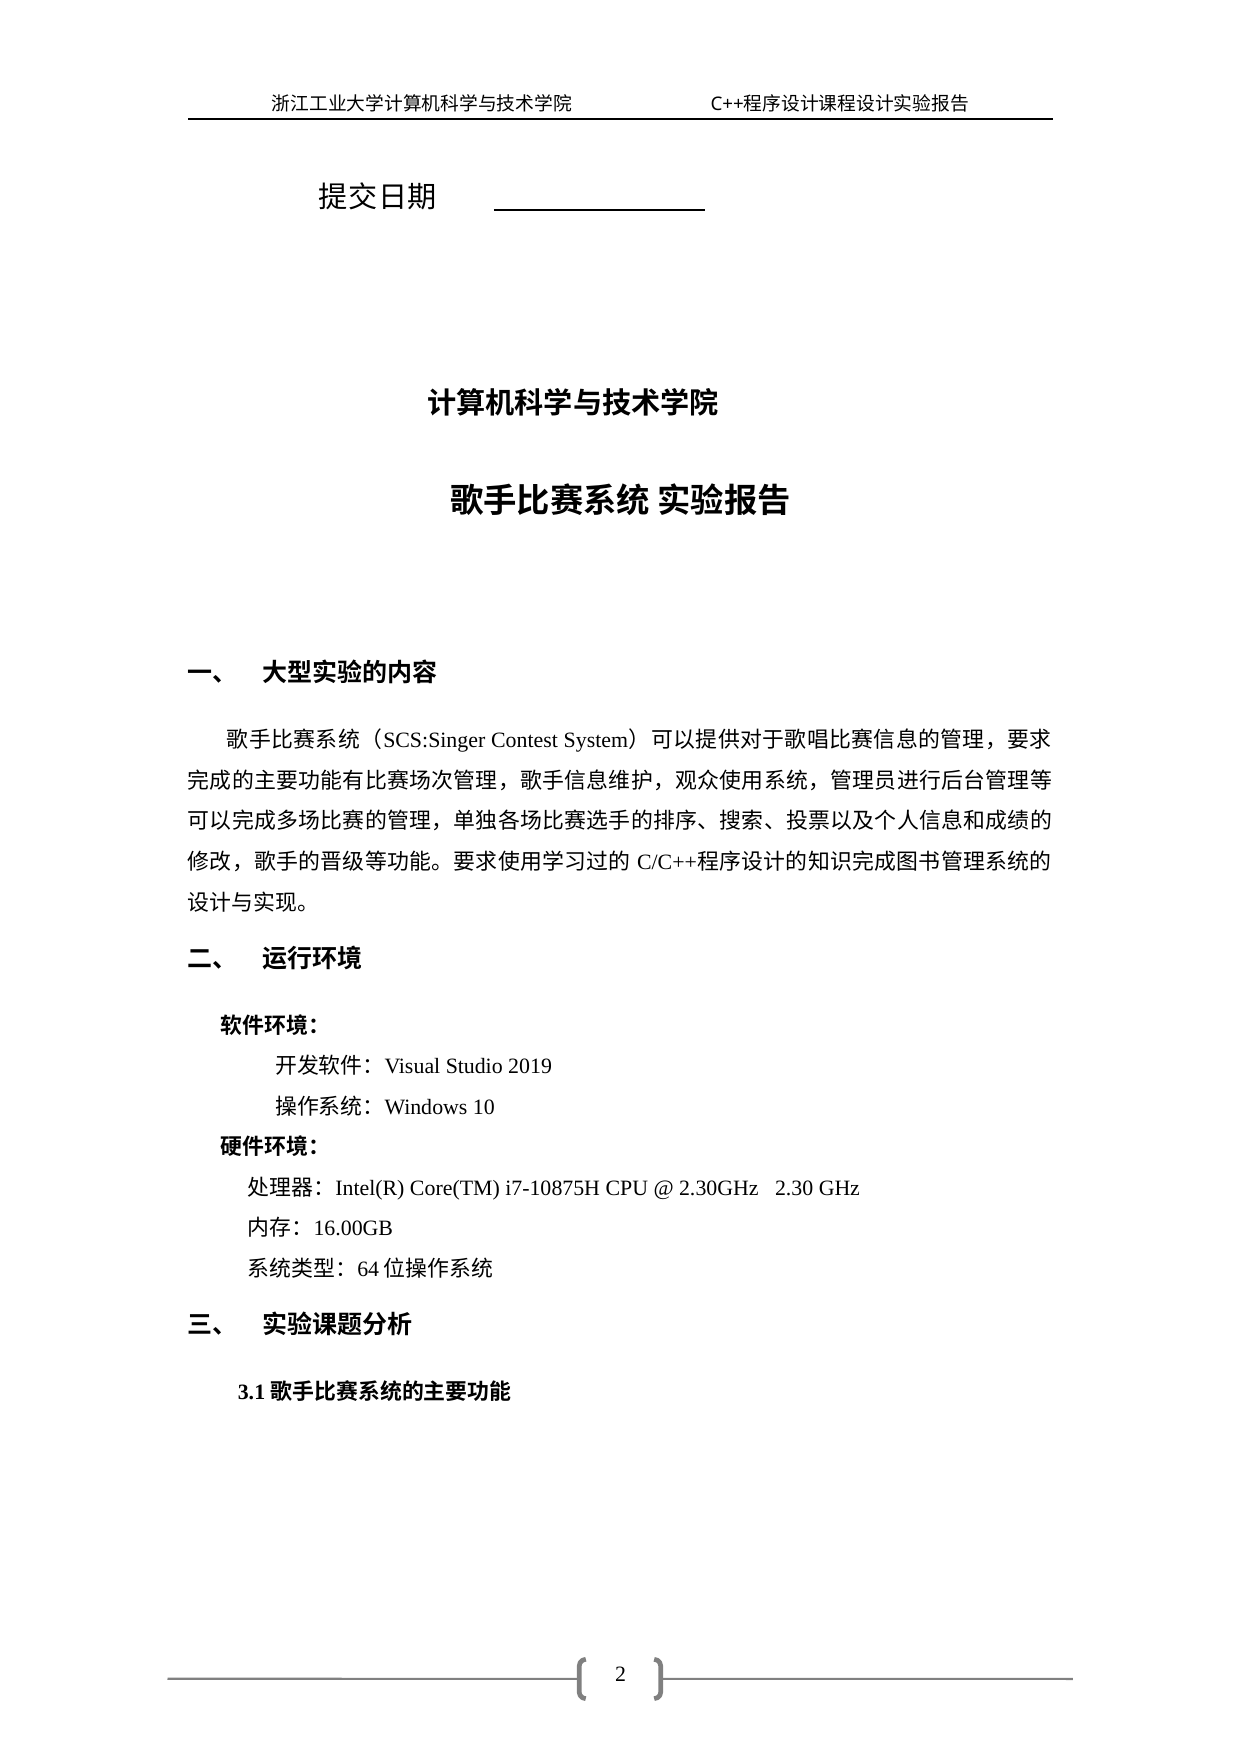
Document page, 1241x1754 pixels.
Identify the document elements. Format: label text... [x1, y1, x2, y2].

text 硬件环境： [187, 1129, 1053, 1161]
text 处理器：Intel(R) Core(TM) i7-10875H CPU @ 2.30GHz 2.30 GHz [187, 1169, 1053, 1202]
text 歌手比赛系统（SCS:Singer Contest System）可以提供对于歌唱比赛信息的管理，要求完成的主要功能有比赛场次管理，歌手信息维护，观众使用系统，管理员进行后台管理等。可以完成多场比赛的管理，单独各场比赛选手的排序、搜索、投票以及个人信息和成绩的修改，歌手的晋级等功能。要求使用学习过的C/C++程序设计的知识完成图书管理系统的设计与实现。 [187, 722, 1053, 917]
text 提交日期 [275, 162, 1053, 227]
text 内存：16.00GB [187, 1210, 1053, 1242]
text 操作系统：Windows 10 [231, 1088, 1053, 1121]
list 运行环境 [187, 924, 1053, 989]
text 3.1 歌手比赛系统的主要功能 [187, 1374, 1053, 1406]
text 歌手比赛系统 实验报告 [187, 465, 1053, 530]
list 实验课题分析 [187, 1291, 1053, 1356]
text 系统类型：64位操作系统 [187, 1250, 1053, 1283]
list 大型实验的内容 [187, 638, 1053, 703]
text 计算机科学与技术学院 [187, 368, 1053, 433]
text 开发软件：Visual Studio 2019 [231, 1048, 1053, 1081]
text 软件环境： [187, 1008, 1053, 1040]
